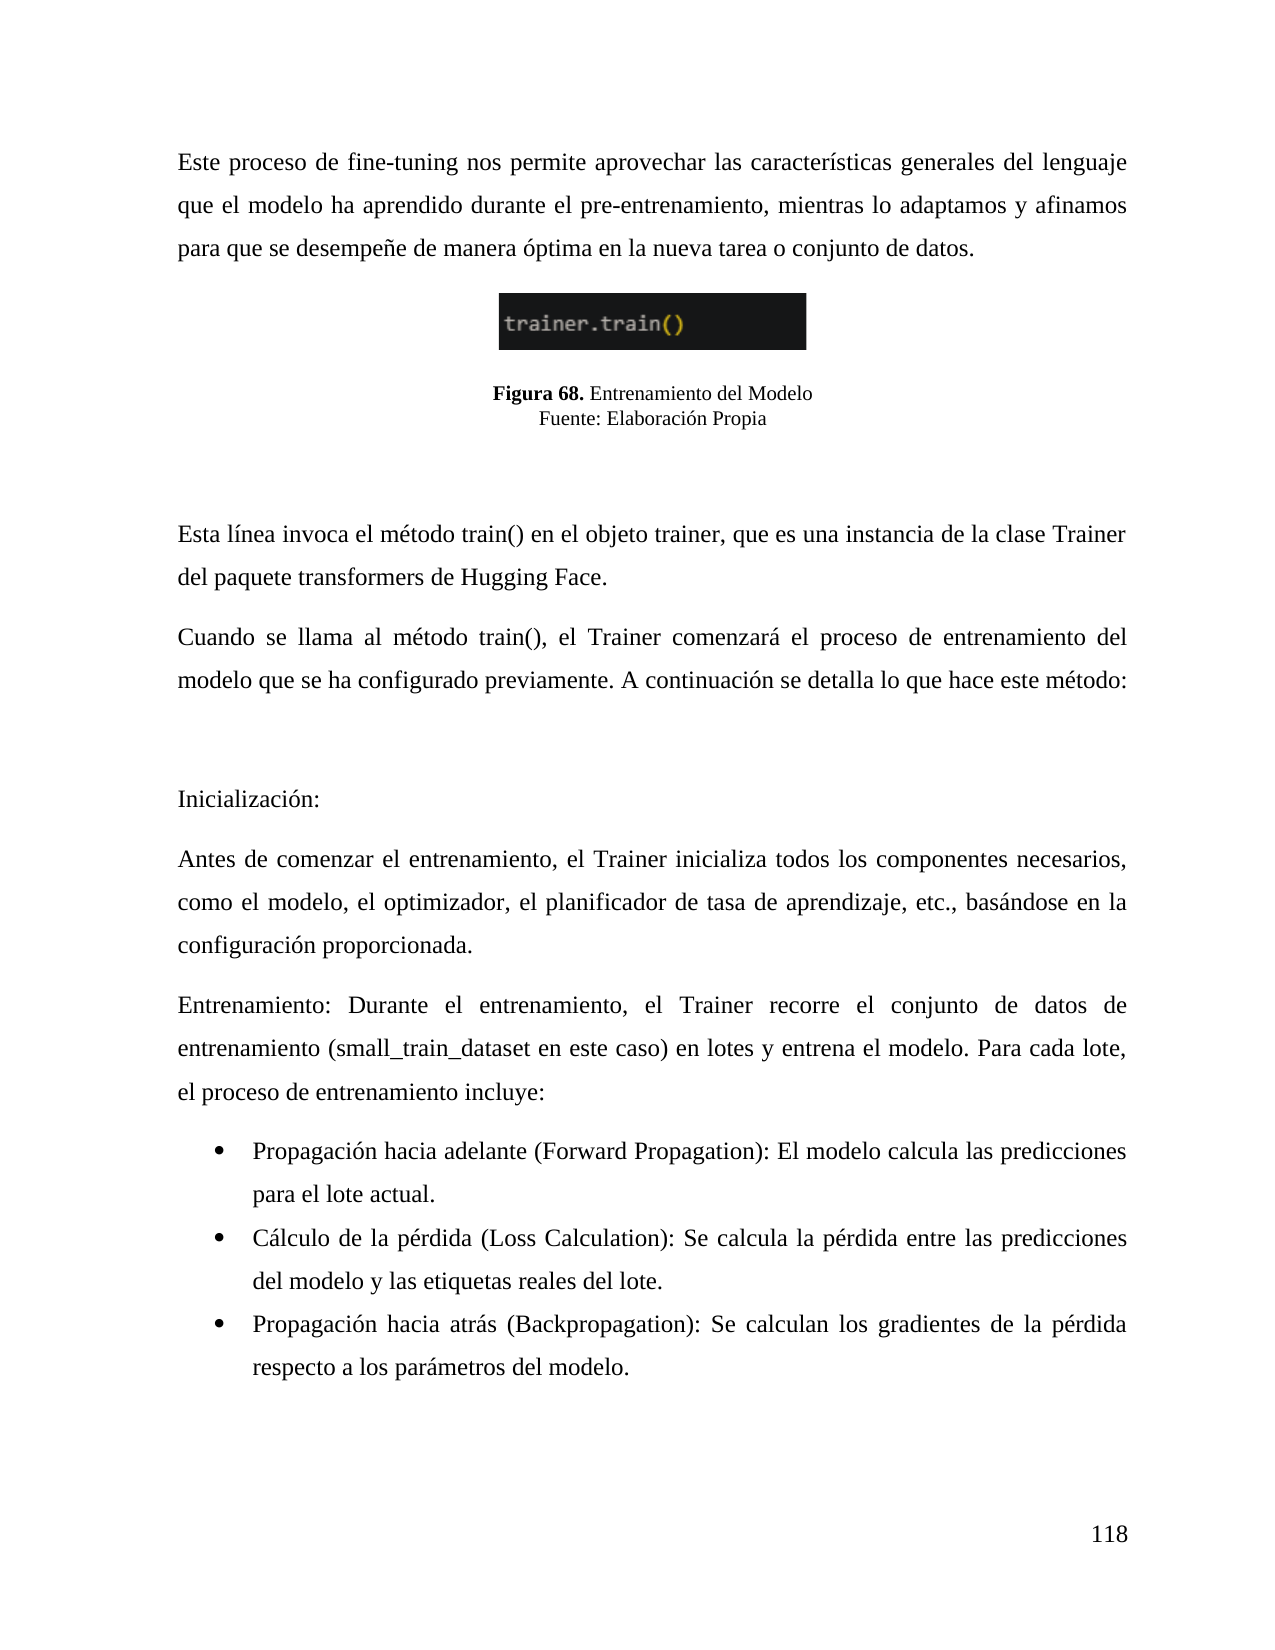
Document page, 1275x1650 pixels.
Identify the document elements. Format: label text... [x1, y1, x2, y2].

text Antes de comenzar el entrenamiento, el Trainer inicializa todos los componentes necesarios, como el modelo, el optimizador, el planificador de tasa de aprendizaje, etc., basándose en la configuración proporcionada. [177, 844, 1128, 959]
text Este proceso de fine-tuning nos permite aprovechar las características generales del lenguaje que el modelo ha aprendido durante el pre-entrenamiento, mientras lo adaptamos y afinamos para que se desempeñe de manera óptima en la nueva tarea o conjunto de datos. [177, 147, 1128, 262]
text Cuando se llama al método train(), el Trainer comenzará el proceso de entrenamiento del modelo que se ha configurado previamente. A continuación se detalla lo que hace este método: [177, 622, 1128, 694]
text Entrenamiento: Durante el entrenamiento, el Trainer recorre el conjunto de datos de entrenamiento (small_train_dataset en este caso) en lotes y entrena el modelo. Para cada lote, el proceso de entrenamiento incluye: [177, 990, 1128, 1105]
text Fuente: Elaboración Propia [177, 406, 1128, 430]
list Propagación hacia atrás (Backpropagation): Se calculan los gradientes de la pérdida respecto a los parámetros del modelo. [215, 1309, 1128, 1381]
list Propagación hacia adelante (Forward Propagation): El modelo calcula las predicciones para el lote actual. [215, 1136, 1128, 1208]
text Figura 68. Entrenamiento del Modelo [177, 380, 1128, 404]
text Esta línea invoca el método train() en el objeto trainer, que es una instancia de la clase Trainer del paquete transformers de Hugging Face. [177, 519, 1128, 591]
picture [498, 293, 807, 350]
list Cálculo de la pérdida (Loss Calculation): Se calcula la pérdida entre las predicciones del modelo y las etiquetas reales del lote. [215, 1223, 1128, 1294]
text Inicialización: [177, 784, 1128, 813]
